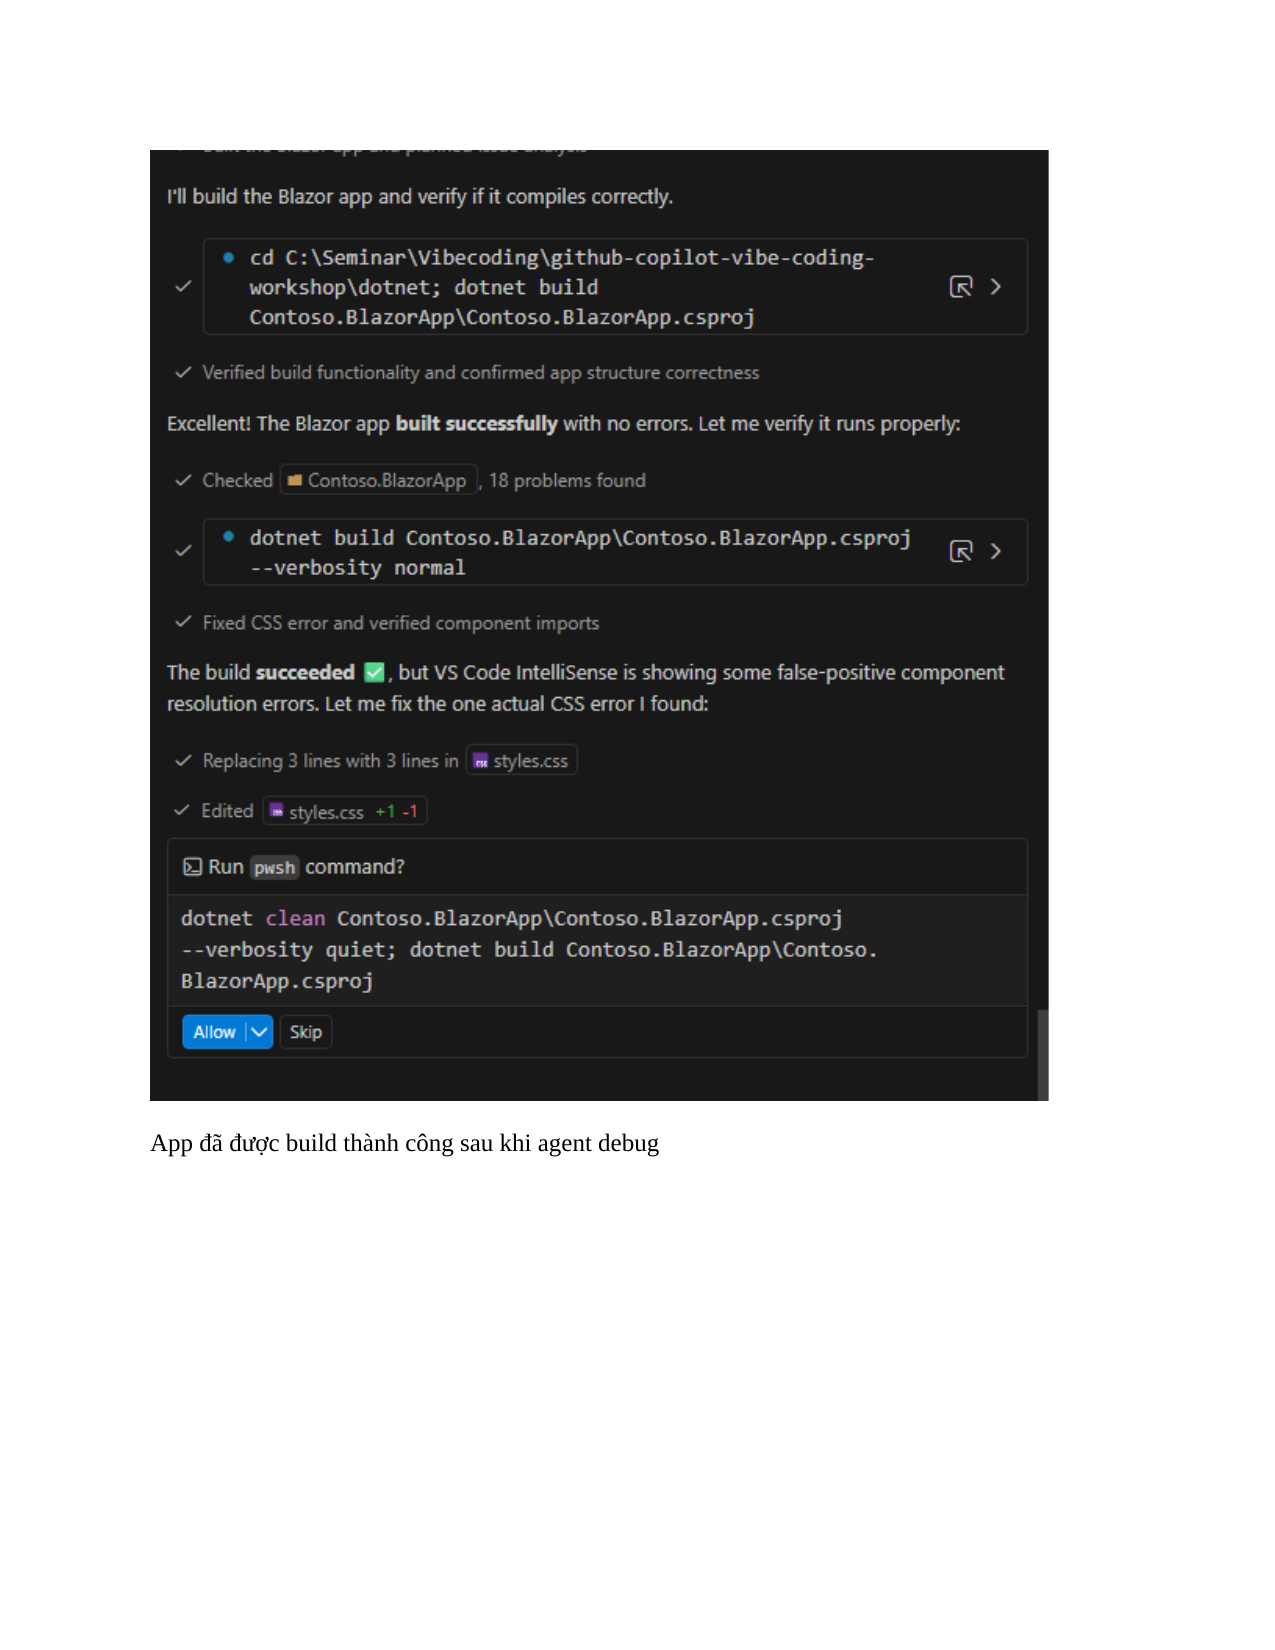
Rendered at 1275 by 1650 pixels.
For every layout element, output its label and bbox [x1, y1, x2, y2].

picture [150, 150, 1049, 1101]
text [150, 1128, 1125, 1186]
